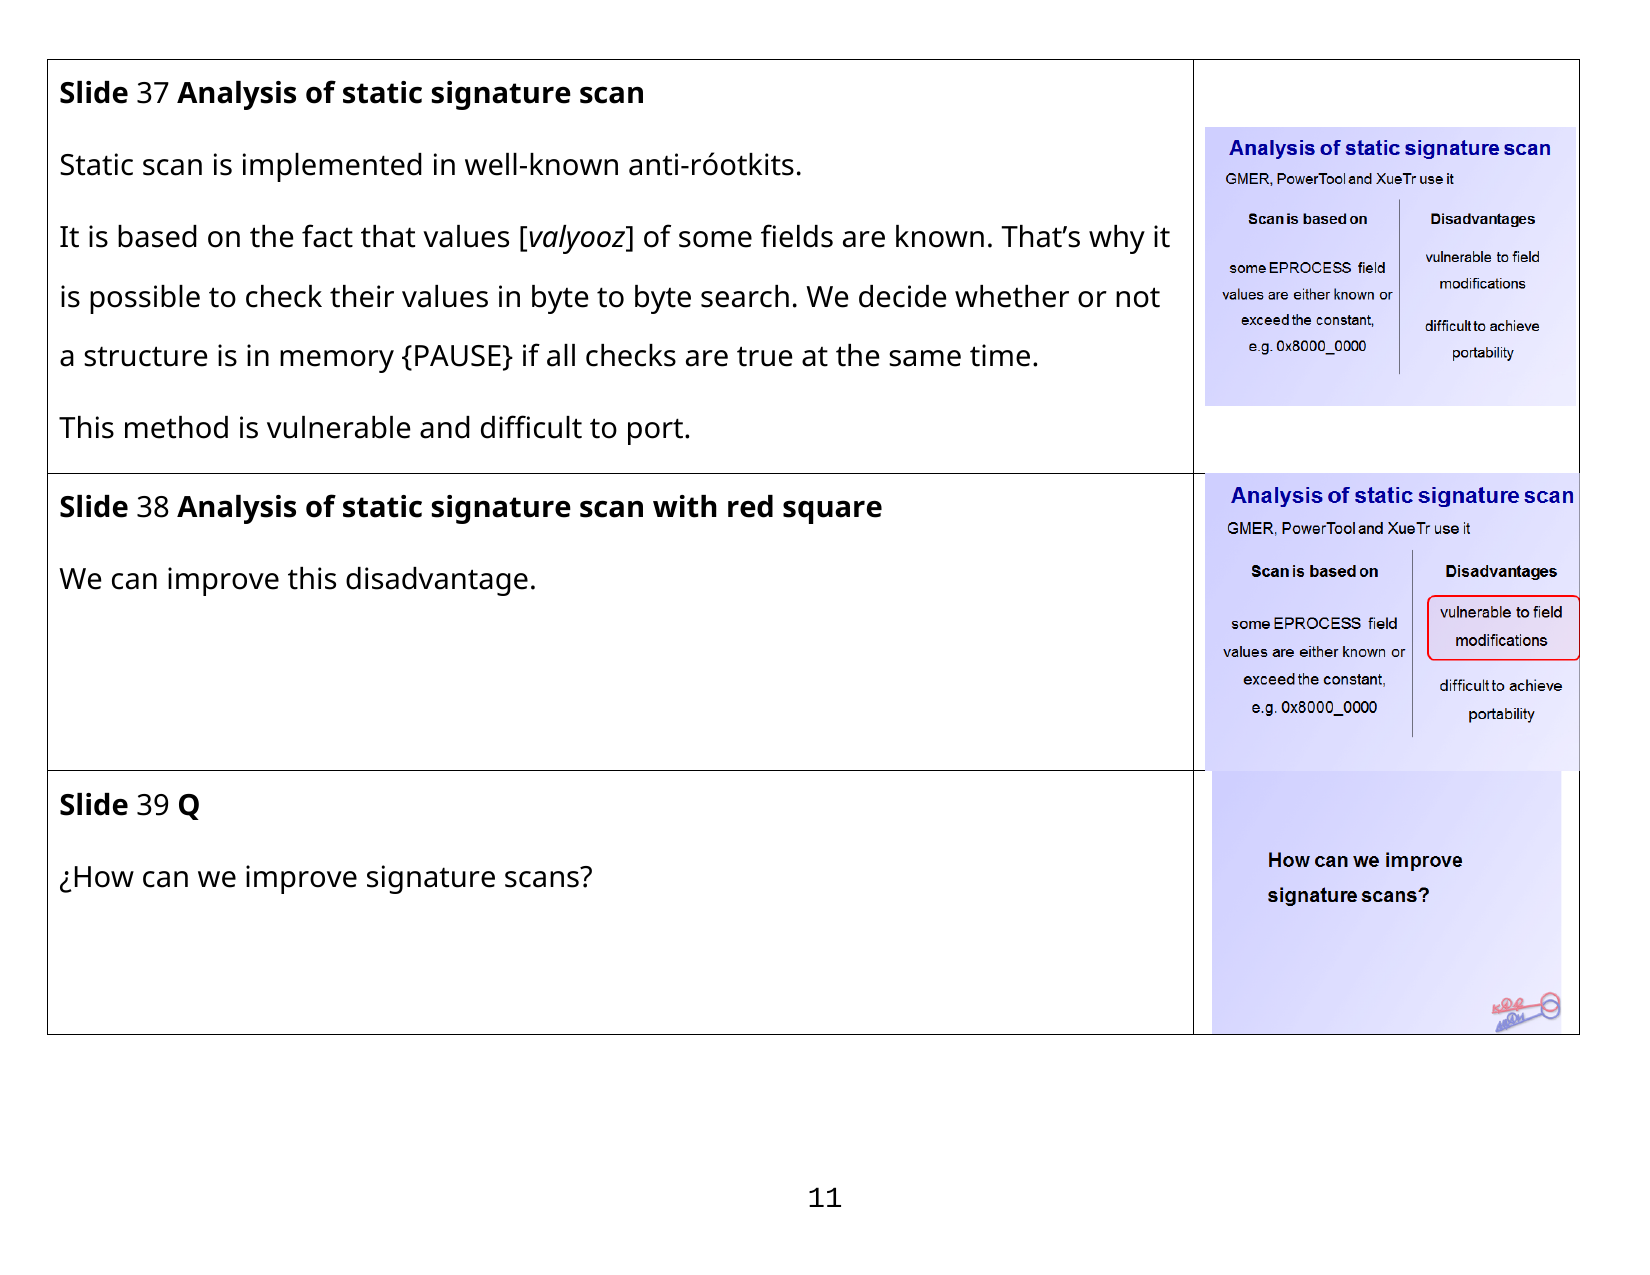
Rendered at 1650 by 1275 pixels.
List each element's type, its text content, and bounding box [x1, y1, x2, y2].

table_cell [1194, 60, 1579, 473]
picture [1205, 473, 1580, 1034]
table_cell [1194, 474, 1205, 770]
table_cell Slide 39 Q ¿How can we improve signature scans? [48, 771, 1193, 1034]
table_cell Slide 37 Analysis of static signature scan Static scan is implemented in well-known anti-róotkits. It is based on the fact that values [valyooz] of some fields are known. That’s why it is possible to check their values in byte to byte search. We decide whether or not a structure is in memory {PAUSE} if all checks are true at the same time. This method is vulnerable and difficult to port. [48, 60, 1193, 473]
table_cell [1194, 771, 1212, 1034]
picture [1205, 127, 1576, 406]
table_cell [1562, 771, 1579, 1034]
table_cell Slide 38 Analysis of static signature scan with red square We can improve this disadvantage. [48, 474, 1193, 770]
